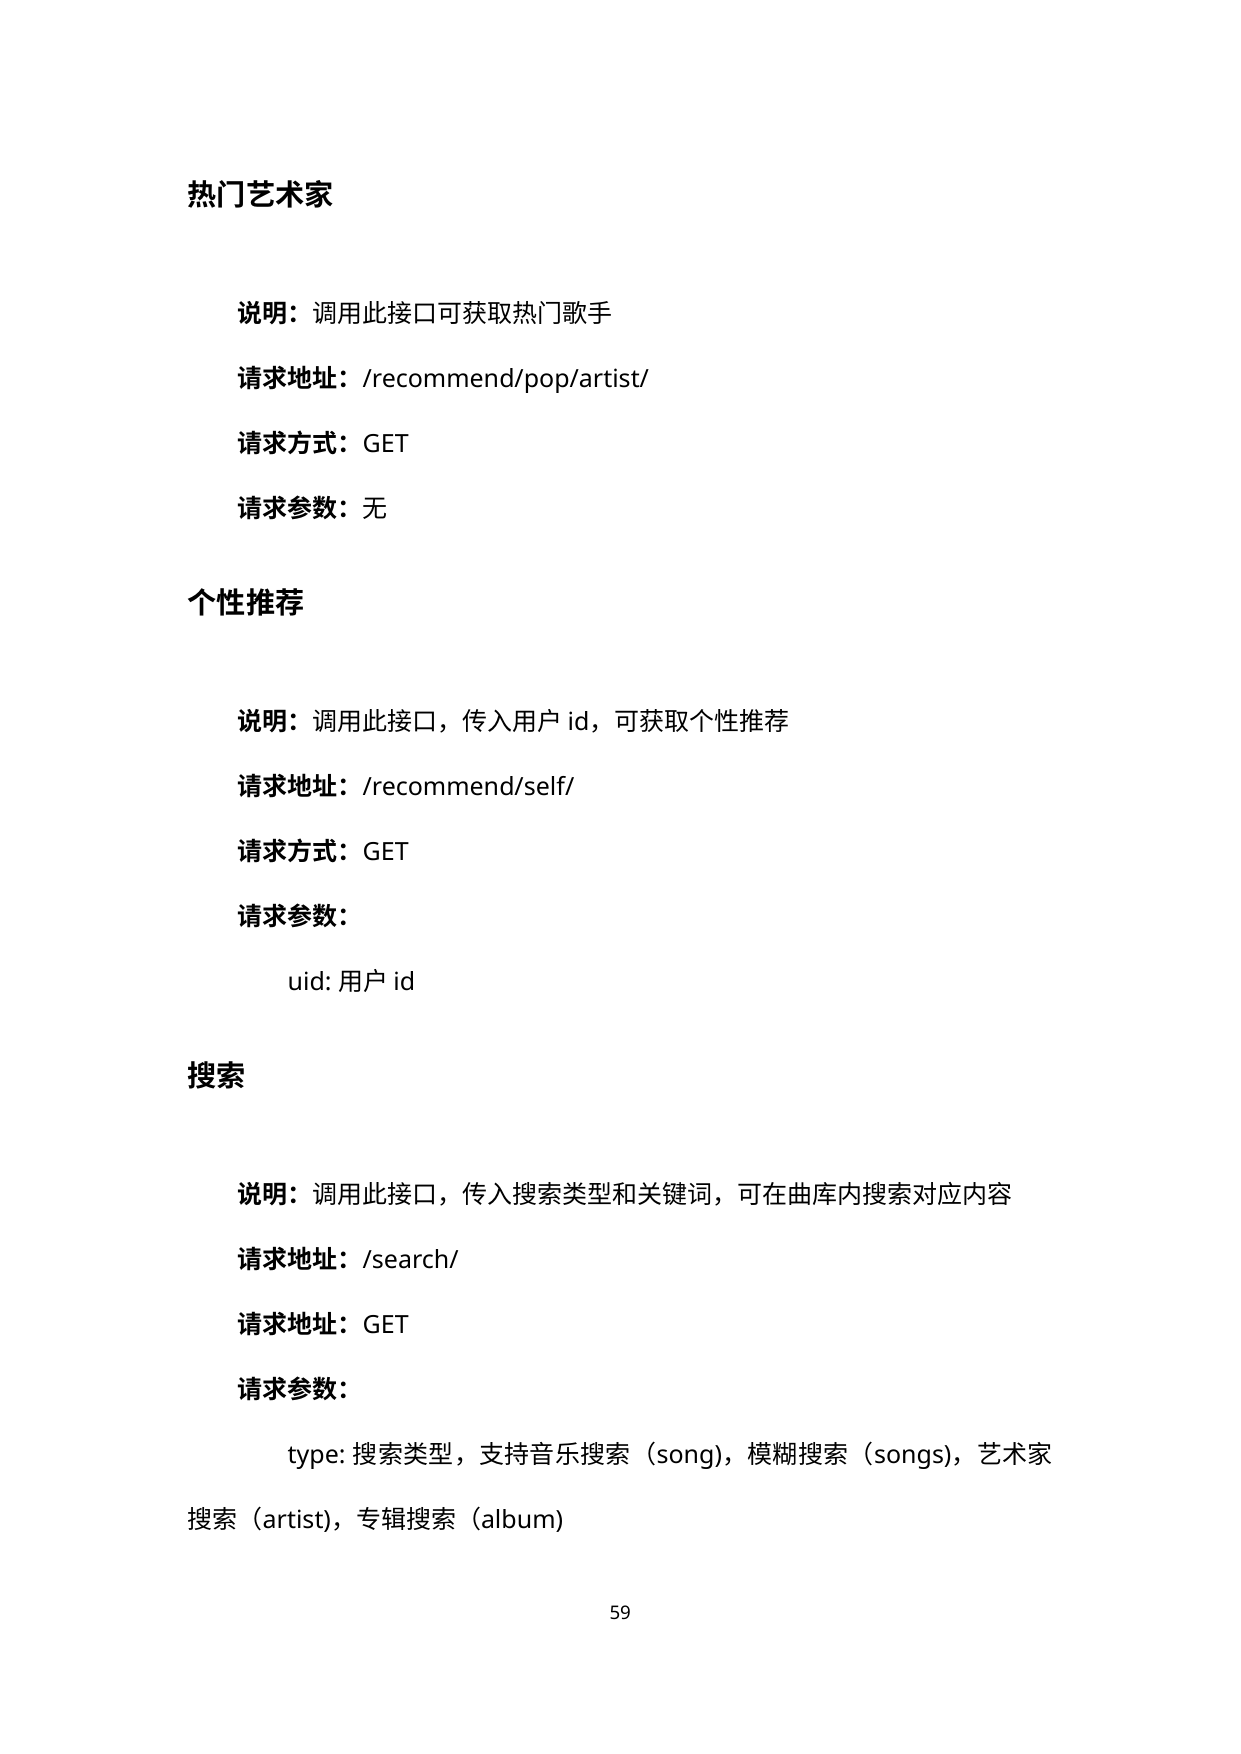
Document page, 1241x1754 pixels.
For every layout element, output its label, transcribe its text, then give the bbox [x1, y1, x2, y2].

text 请求地址：/recommend/self/ [187, 752, 1053, 817]
text 请求方式：GET [187, 817, 1053, 882]
text 请求地址：/recommend/pop/artist/ [187, 344, 1053, 409]
text 请求地址：/search/ [187, 1225, 1053, 1290]
text type: 搜索类型，支持音乐搜索（song)，模糊搜索（songs)，艺术家搜索（artist)，专辑搜索（album) [187, 1420, 1053, 1550]
text 请求参数： [187, 882, 1053, 947]
text 说明：调用此接口，传入用户id，可获取个性推荐 [187, 687, 1053, 752]
text 说明：调用此接口可获取热门歌手 [187, 279, 1053, 344]
subtitle 热门艺术家 [187, 160, 1053, 225]
text 请求参数：无 [187, 474, 1053, 539]
subtitle 搜索 [187, 1041, 1053, 1106]
text 说明：调用此接口，传入搜索类型和关键词，可在曲库内搜索对应内容 [187, 1160, 1053, 1225]
subtitle 个性推荐 [187, 568, 1053, 633]
text 请求方式：GET [187, 409, 1053, 474]
text 请求地址：GET [187, 1290, 1053, 1355]
text uid: 用户id [187, 947, 1053, 1012]
text 请求参数： [187, 1355, 1053, 1420]
